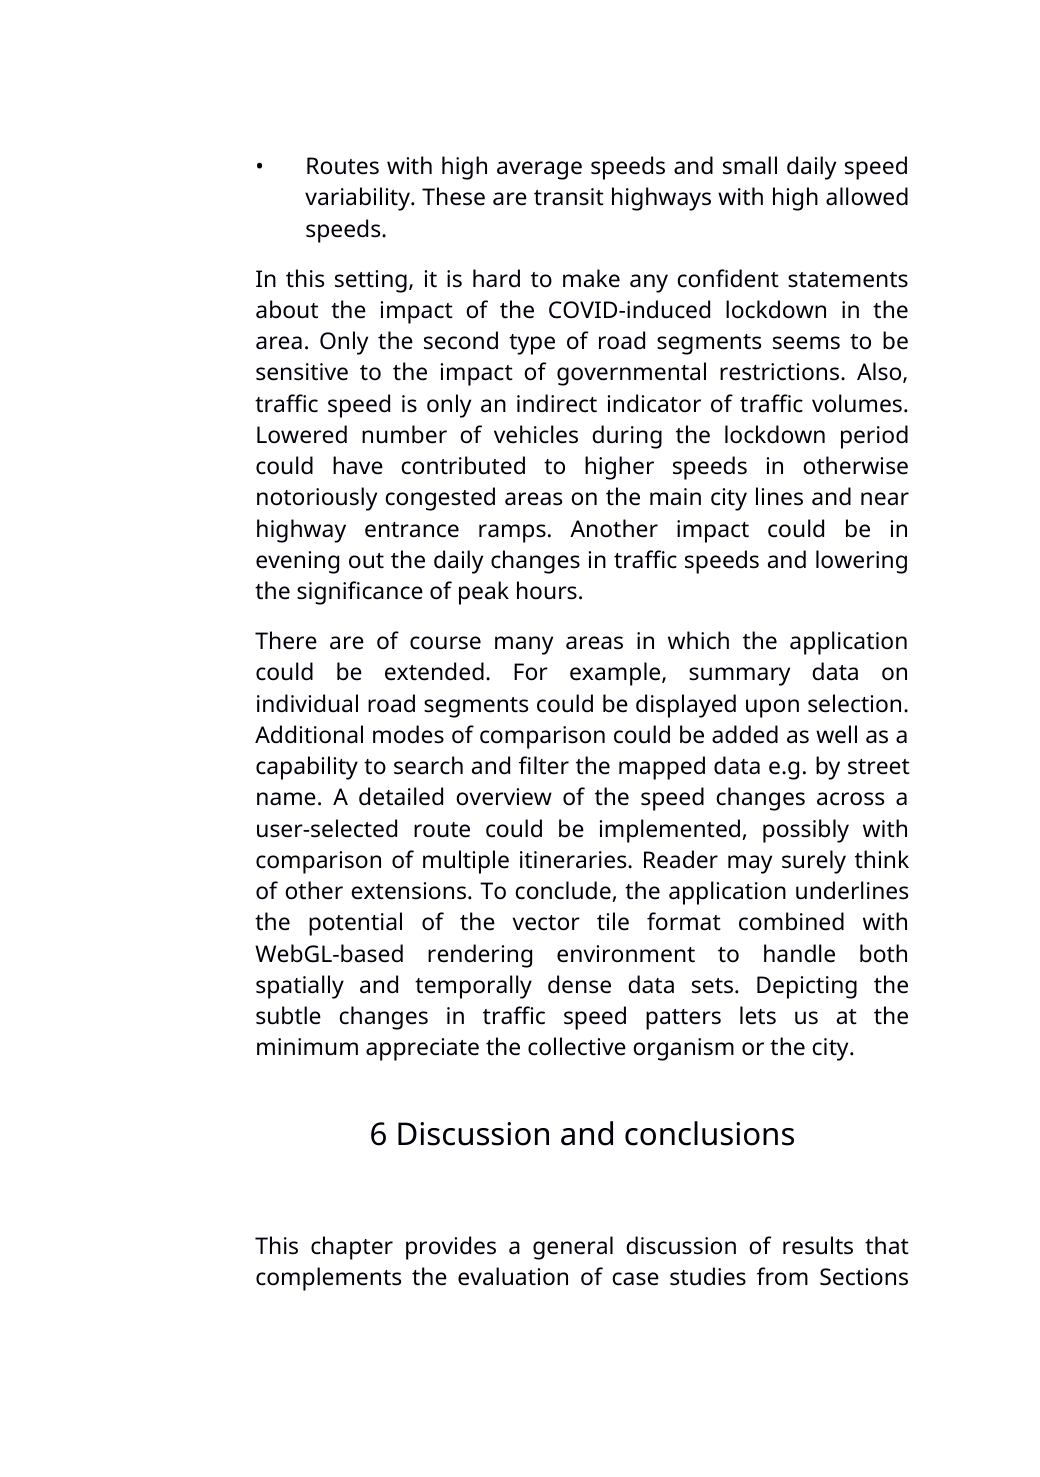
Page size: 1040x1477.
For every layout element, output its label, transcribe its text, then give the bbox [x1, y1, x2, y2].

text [255, 1229, 910, 1292]
text There are of course many areas in which the application could be extended. For example, summary data on individual road segments could be displayed upon selection. Additional modes of comparison could be added as well as a capability to search and filter the mapped data e.g. by street name. A detailed overview of the speed changes across a user-selected route could be implemented, possibly with comparison of multiple itineraries. Reader may surely think of other extensions. To conclude, the application underlines the potential of the vector tile format combined with WebGL-based rendering environment to handle both spatially and temporally dense data sets. Depicting the subtle changes in traffic speed patters lets us at the minimum appreciate the collective organism or the city. [255, 625, 910, 1062]
subtitle 6 Discussion and conclusions [255, 1112, 910, 1154]
text In this setting, it is hard to make any confident statements about the impact of the COVID-induced lockdown in the area. Only the second type of road segments seems to be sensitive to the impact of governmental restrictions. Also, traffic speed is only an indirect indicator of traffic volumes. Lowered number of vehicles during the lockdown period could have contributed to higher speeds in otherwise notoriously congested areas on the main city lines and near highway entrance ramps. Another impact could be in evening out the daily changes in traffic speeds and lowering the significance of peak hours. [255, 262, 910, 606]
list Routes with high average speeds and small daily speed variability. These are transit highways with high allowed speeds. [255, 150, 910, 244]
